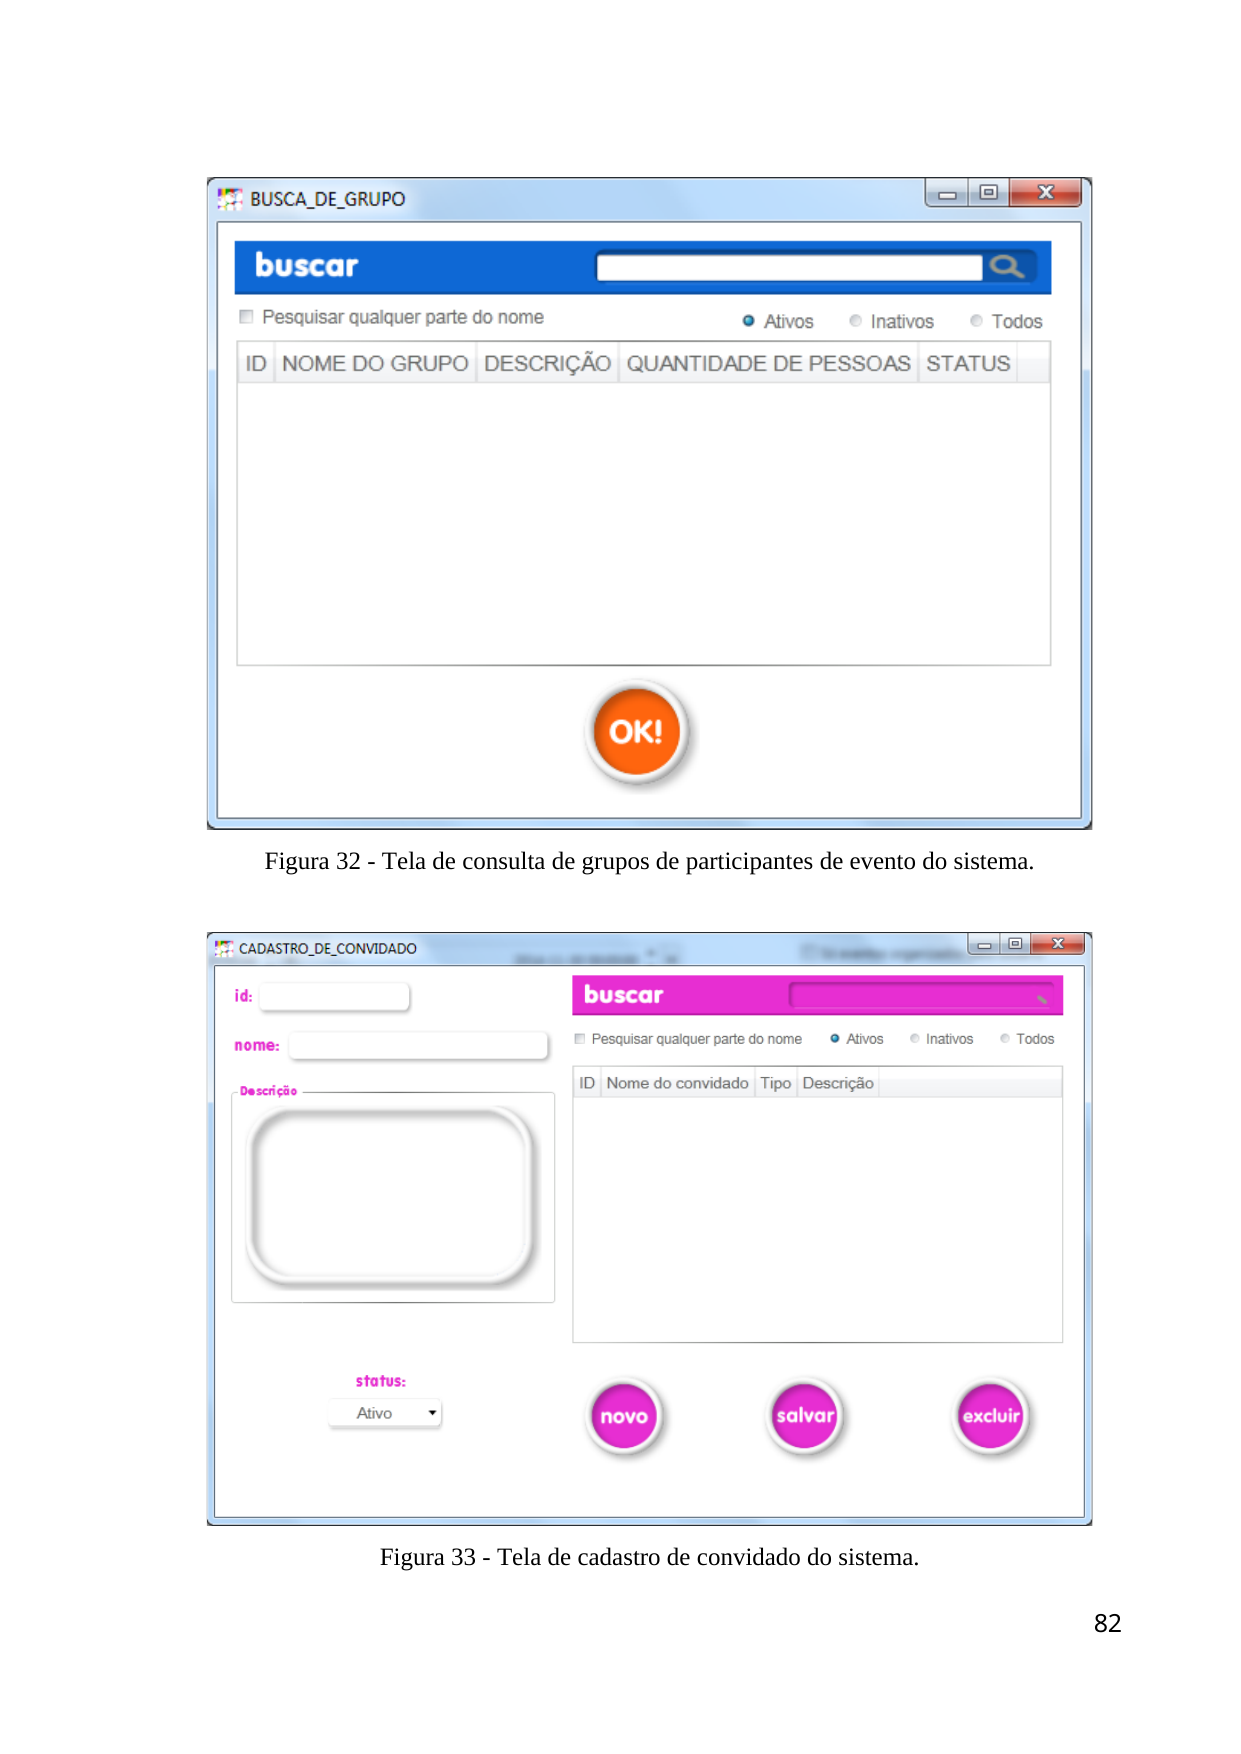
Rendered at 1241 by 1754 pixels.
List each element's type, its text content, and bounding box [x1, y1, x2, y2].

text Figura 33 - Tela de cadastro de convidado do sistema. [177, 1542, 1122, 1571]
text Figura 32 - Tela de consulta de grupos de participantes de evento do sistema. [177, 846, 1122, 875]
picture [206, 177, 1093, 830]
picture [206, 932, 1093, 1526]
